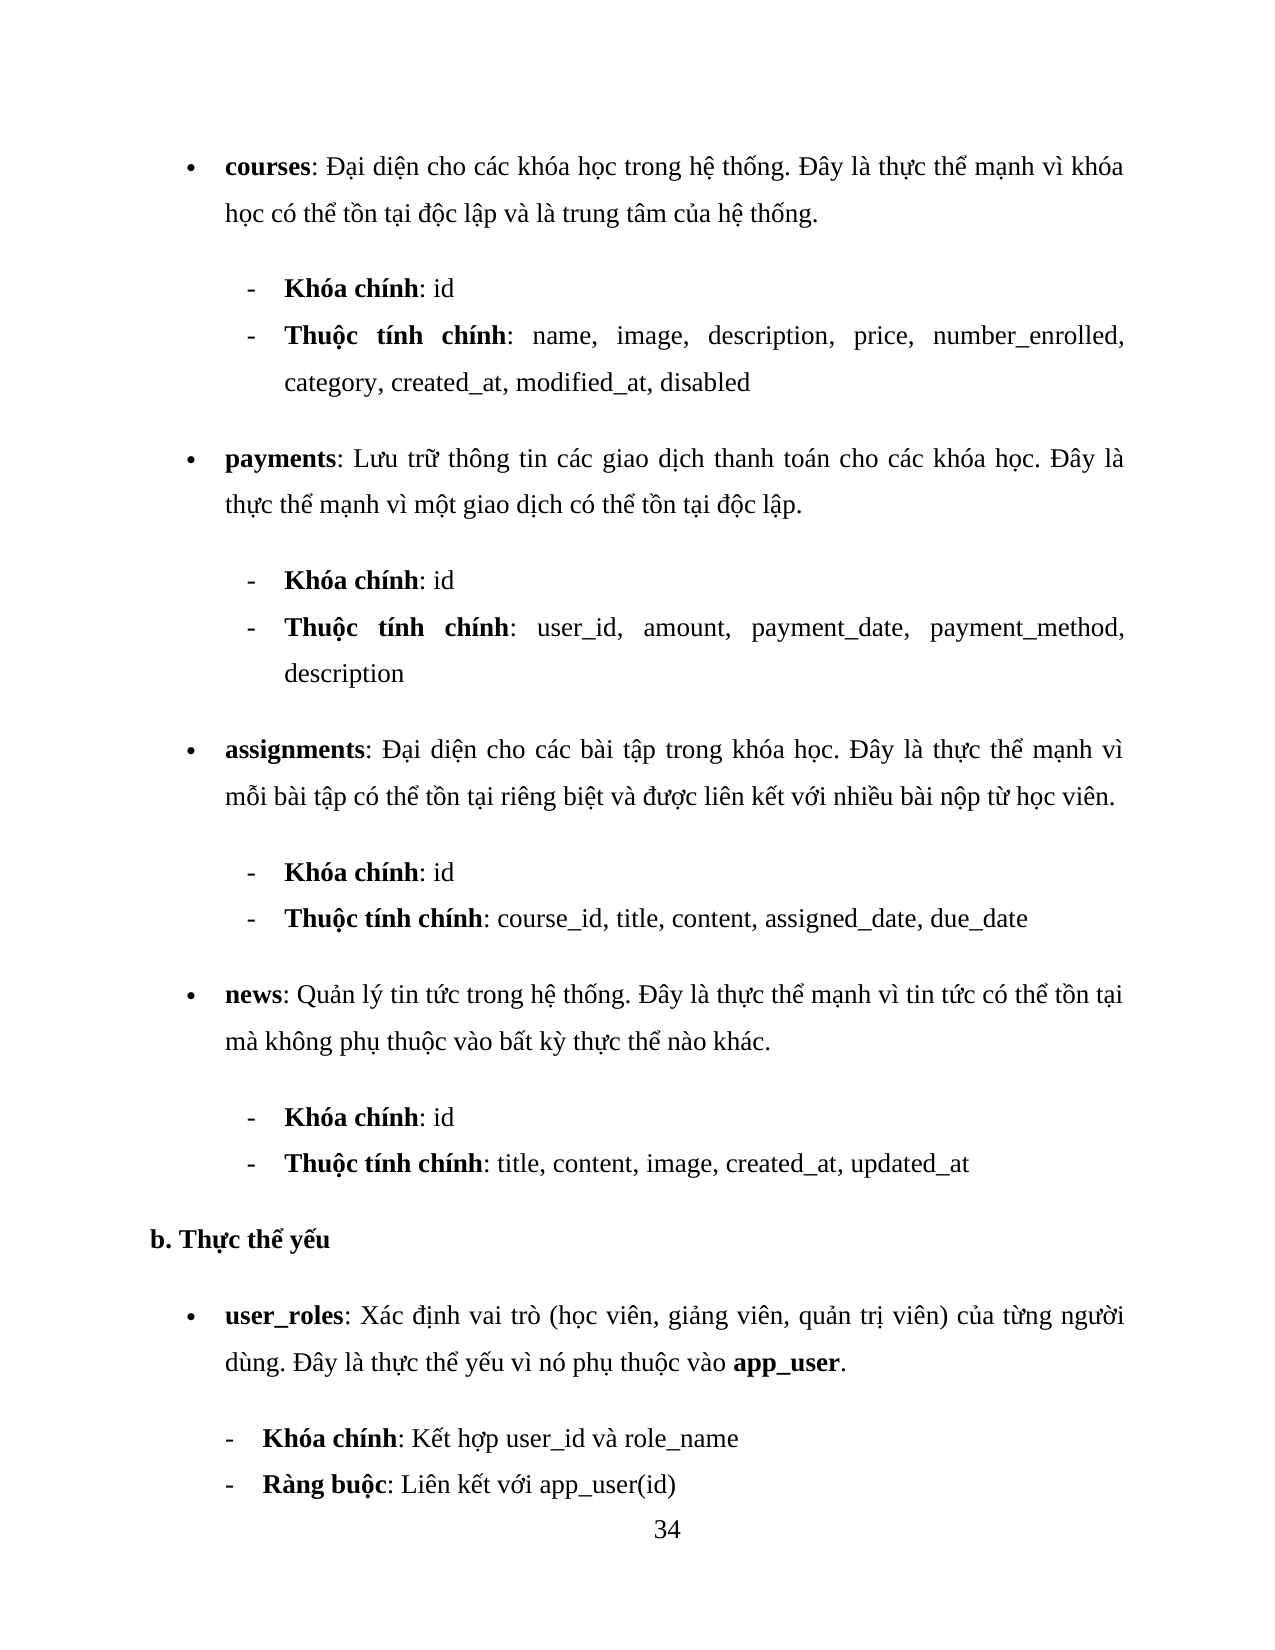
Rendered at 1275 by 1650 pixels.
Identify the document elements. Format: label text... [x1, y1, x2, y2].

list user_roles: Xác định vai trò (học viên, giảng viên, quản trị viên) của từng người dùng. Đây là thực thể yếu vì nó phụ thuộc vào app_user. [187, 1299, 1125, 1377]
list Thuộc tính chính: user_id, amount, payment_date, payment_method, description [247, 611, 1125, 689]
list Khóa chính: id [247, 272, 1125, 304]
list assignments: Đại diện cho các bài tập trong khóa học. Đây là thực thể mạnh vì mỗi bài tập có thể tồn tại riêng biệt và được liên kết với nhiều bài nộp từ học viên. [187, 733, 1125, 811]
list Thuộc tính chính: name, image, description, price, number_enrolled, category, created_at, modified_at, disabled [247, 319, 1125, 397]
list Khóa chính: id [247, 564, 1125, 595]
list payments: Lưu trữ thông tin các giao dịch thanh toán cho các khóa học. Đây là thực thể mạnh vì một giao dịch có thể tồn tại độc lập. [187, 442, 1125, 519]
list Khóa chính: id [247, 856, 1125, 887]
list Khóa chính: id [247, 1101, 1125, 1132]
list Ràng buộc: Liên kết với app_user(id) [225, 1468, 1125, 1499]
subtitle b. Thực thể yếu [150, 1223, 1125, 1254]
list Khóa chính: Kết hợp user_id và role_name [225, 1422, 1125, 1453]
list news: Quản lý tin tức trong hệ thống. Đây là thực thể mạnh vì tin tức có thể tồn tại mà không phụ thuộc vào bất kỳ thực thể nào khác. [187, 978, 1125, 1056]
list courses: Đại diện cho các khóa học trong hệ thống. Đây là thực thể mạnh vì khóa học có thể tồn tại độc lập và là trung tâm của hệ thống. [187, 150, 1125, 228]
list Thuộc tính chính: title, content, image, created_at, updated_at [247, 1147, 1125, 1179]
list Thuộc tính chính: course_id, title, content, assigned_date, due_date [247, 902, 1125, 934]
